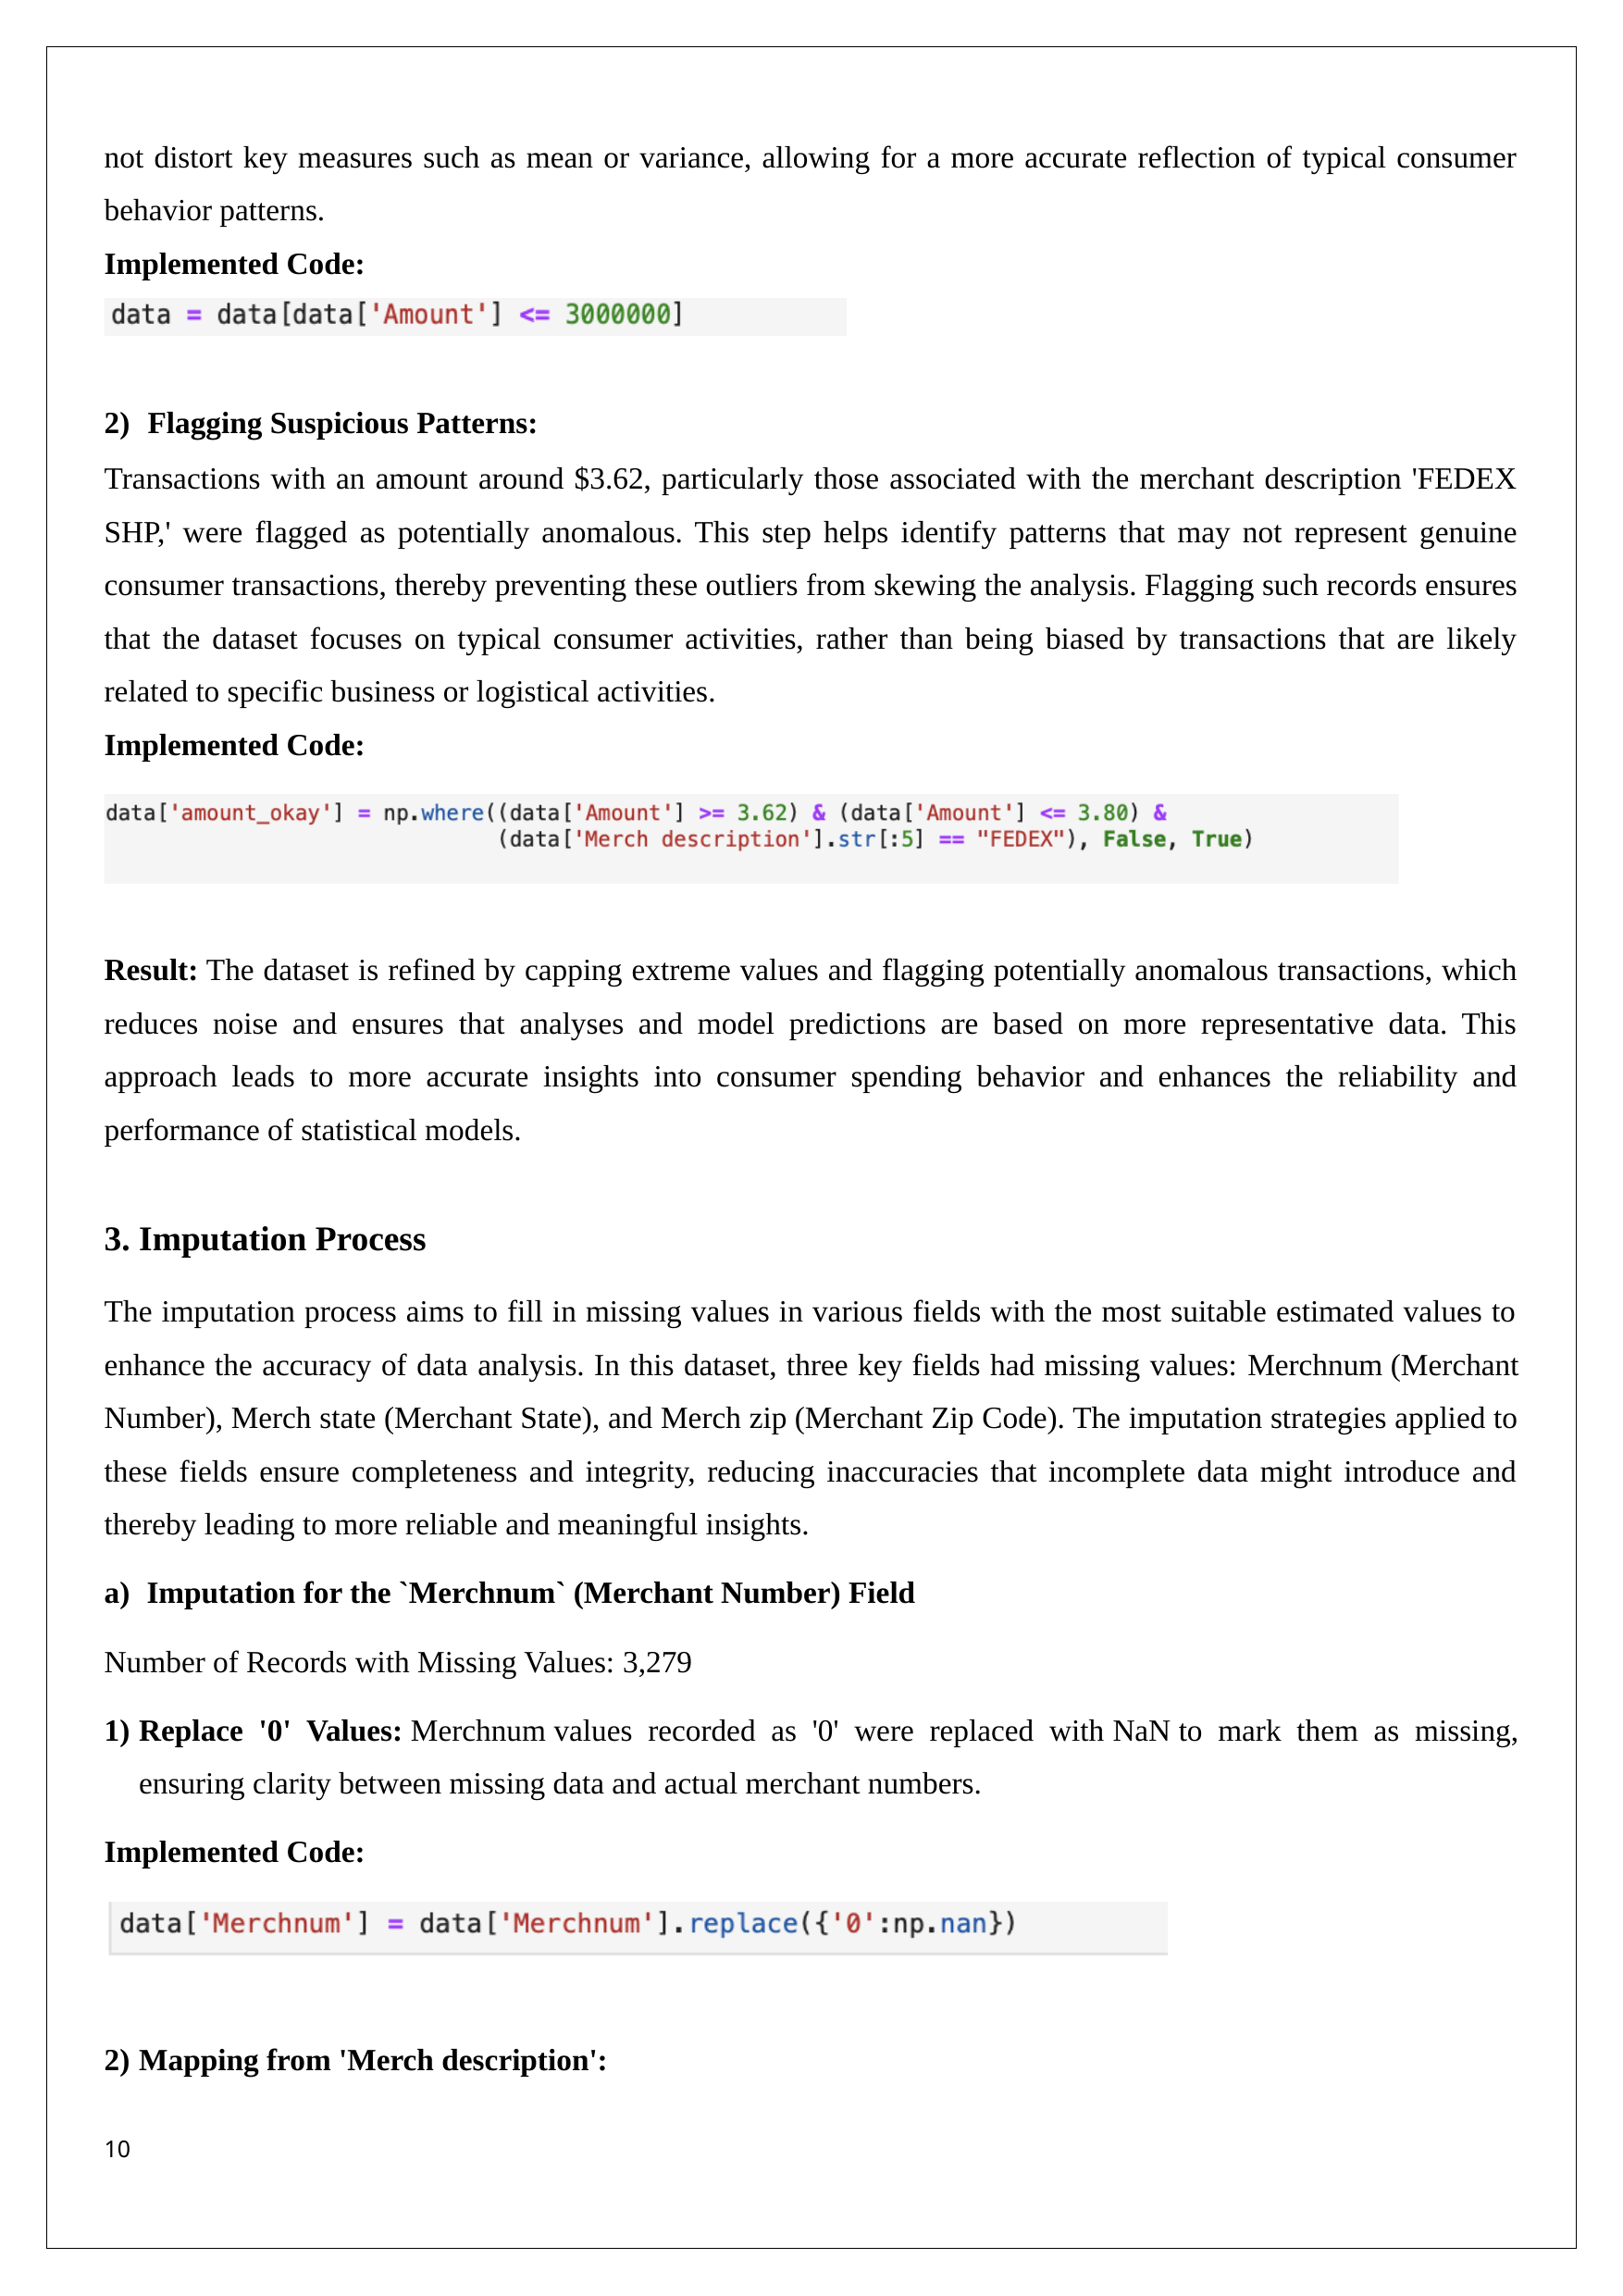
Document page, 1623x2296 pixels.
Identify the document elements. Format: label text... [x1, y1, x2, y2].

list Imputation for the `Merchnum` (Merchant Number) Field [104, 1575, 1518, 1610]
text Implemented Code: [104, 726, 1518, 762]
list Mapping from 'Merch description': [104, 2042, 1518, 2078]
text 3. Imputation Process [104, 1218, 1518, 1258]
text Implemented Code: [104, 245, 1518, 280]
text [104, 139, 1518, 228]
list Replace '0' Values: Merchnum values recorded as '0' were replaced with NaN to mark them as missing, ensuring clarity between missing data and actual merchant numbers. [104, 1712, 1518, 1801]
picture [104, 1902, 1169, 1958]
text Result: The dataset is refined by capping extreme values and flagging potentially anomalous transactions, which reduces noise and ensures that analyses and model predictions are based on more representative data. This approach leads to more accurate insights into consumer spending behavior and enhances the reliability and performance of statistical models. [104, 952, 1518, 1147]
text Implemented Code: [104, 1834, 1518, 1869]
list Flagging Suspicious Patterns: [104, 404, 1518, 441]
picture [104, 794, 1399, 884]
text The imputation process aims to fill in missing values in various fields with the most suitable estimated values to enhance the accuracy of data analysis. In this dataset, three key fields had missing values: Merchnum (Merchant Number), Merch state (Merchant State), and Merch zip (Merchant Zip Code). The imputation strategies applied to these fields ensure completeness and integrity, reducing inaccuracies that incomplete data might introduce and thereby leading to more reliable and meaningful insights. [104, 1293, 1518, 1542]
picture [104, 298, 847, 336]
text Transactions with an amount around $3.62, particularly those associated with the merchant description 'FEDEX SHP,' were flagged as potentially anomalous. This step helps identify patterns that may not represent genuine consumer transactions, thereby preventing these outliers from skewing the analysis. Flagging such records ensures that the dataset focuses on typical consumer activities, rather than being biased by transactions that are likely related to specific business or logistical activities. [104, 460, 1518, 709]
text Number of Records with Missing Values: 3,279 [104, 1644, 1518, 1679]
